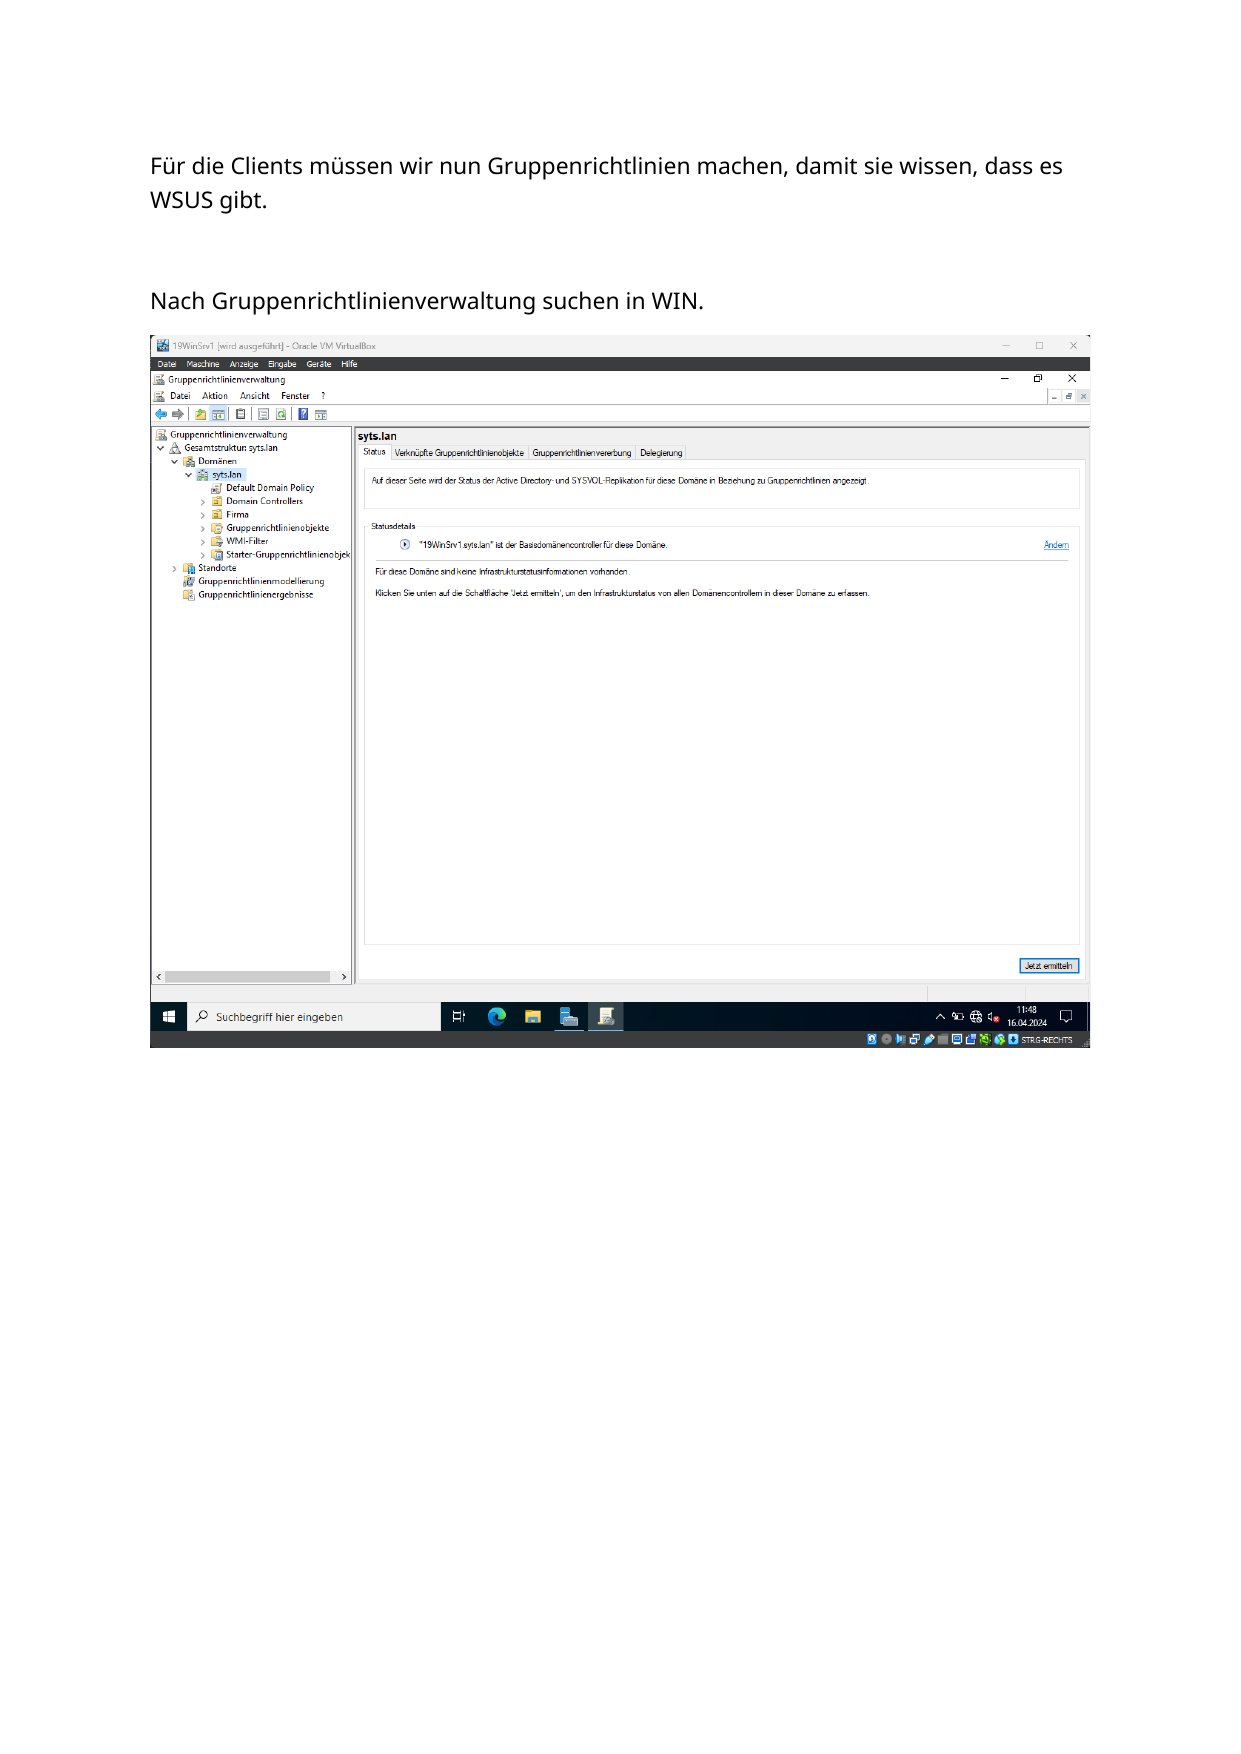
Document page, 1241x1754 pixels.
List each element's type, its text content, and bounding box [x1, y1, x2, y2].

text Nach Gruppenrichtlinienverwaltung suchen in WIN. [150, 284, 1090, 316]
text Für die Clients müssen wir nun Gruppenrichtlinien machen, damit sie wissen, dass es WSUS gibt. [150, 150, 1090, 215]
picture [150, 335, 1091, 1048]
